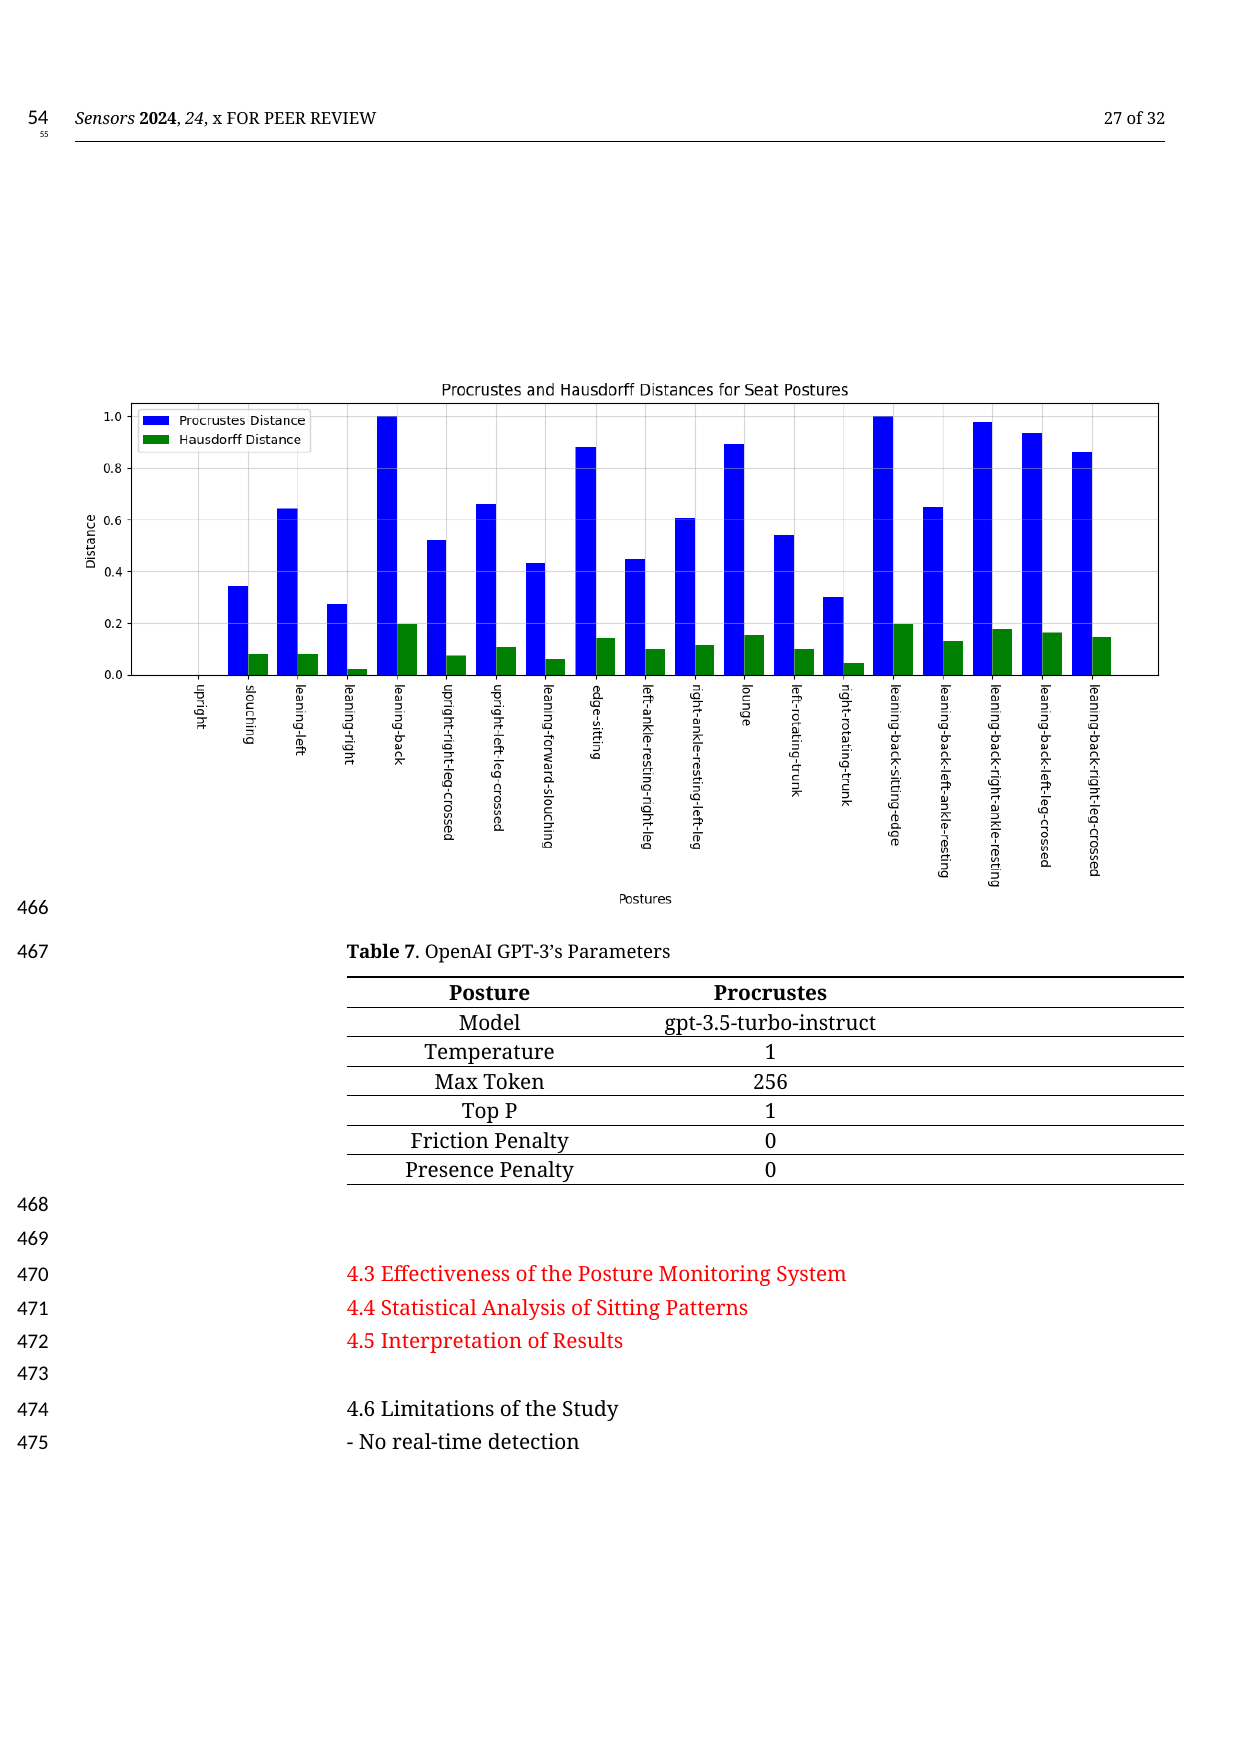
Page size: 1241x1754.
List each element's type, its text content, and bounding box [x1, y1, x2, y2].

table_header Procrustes [632, 978, 908, 1007]
subtitle 4.3 Effectiveness of the Posture Monitoring System [347, 1260, 1165, 1287]
table_cell Max Token [347, 1067, 632, 1095]
text Table 7. OpenAI GPT-3’s Parameters [347, 939, 1165, 964]
subtitle 4.5 Interpretation of Results [347, 1327, 1165, 1354]
table_cell 0 [632, 1155, 908, 1184]
table_cell 1 [632, 1096, 908, 1125]
table_cell Model [347, 1008, 632, 1036]
table_header [908, 978, 1184, 1007]
table_cell [908, 1008, 1184, 1036]
table_cell [908, 1037, 1184, 1066]
table_cell gpt-3.5-turbo-instruct [632, 1008, 908, 1036]
picture [75, 373, 1166, 915]
subtitle 4.6 Limitations of the Study [347, 1395, 1165, 1422]
table_cell Friction Penalty [347, 1126, 632, 1154]
table_cell 0 [632, 1126, 908, 1154]
table_cell 1 [632, 1037, 908, 1066]
table_cell 256 [632, 1067, 908, 1095]
table_cell Temperature [347, 1037, 632, 1066]
table_cell [908, 1126, 1184, 1154]
table_cell [908, 1155, 1184, 1184]
subtitle - No real-time detection [347, 1428, 1165, 1455]
table_cell Presence Penalty [347, 1155, 632, 1184]
table_cell Top P [347, 1096, 632, 1125]
table_cell [908, 1067, 1184, 1095]
table_cell [908, 1096, 1184, 1125]
subtitle 4.4 Statistical Analysis of Sitting Patterns [347, 1293, 1165, 1321]
table_header Posture [347, 978, 632, 1007]
